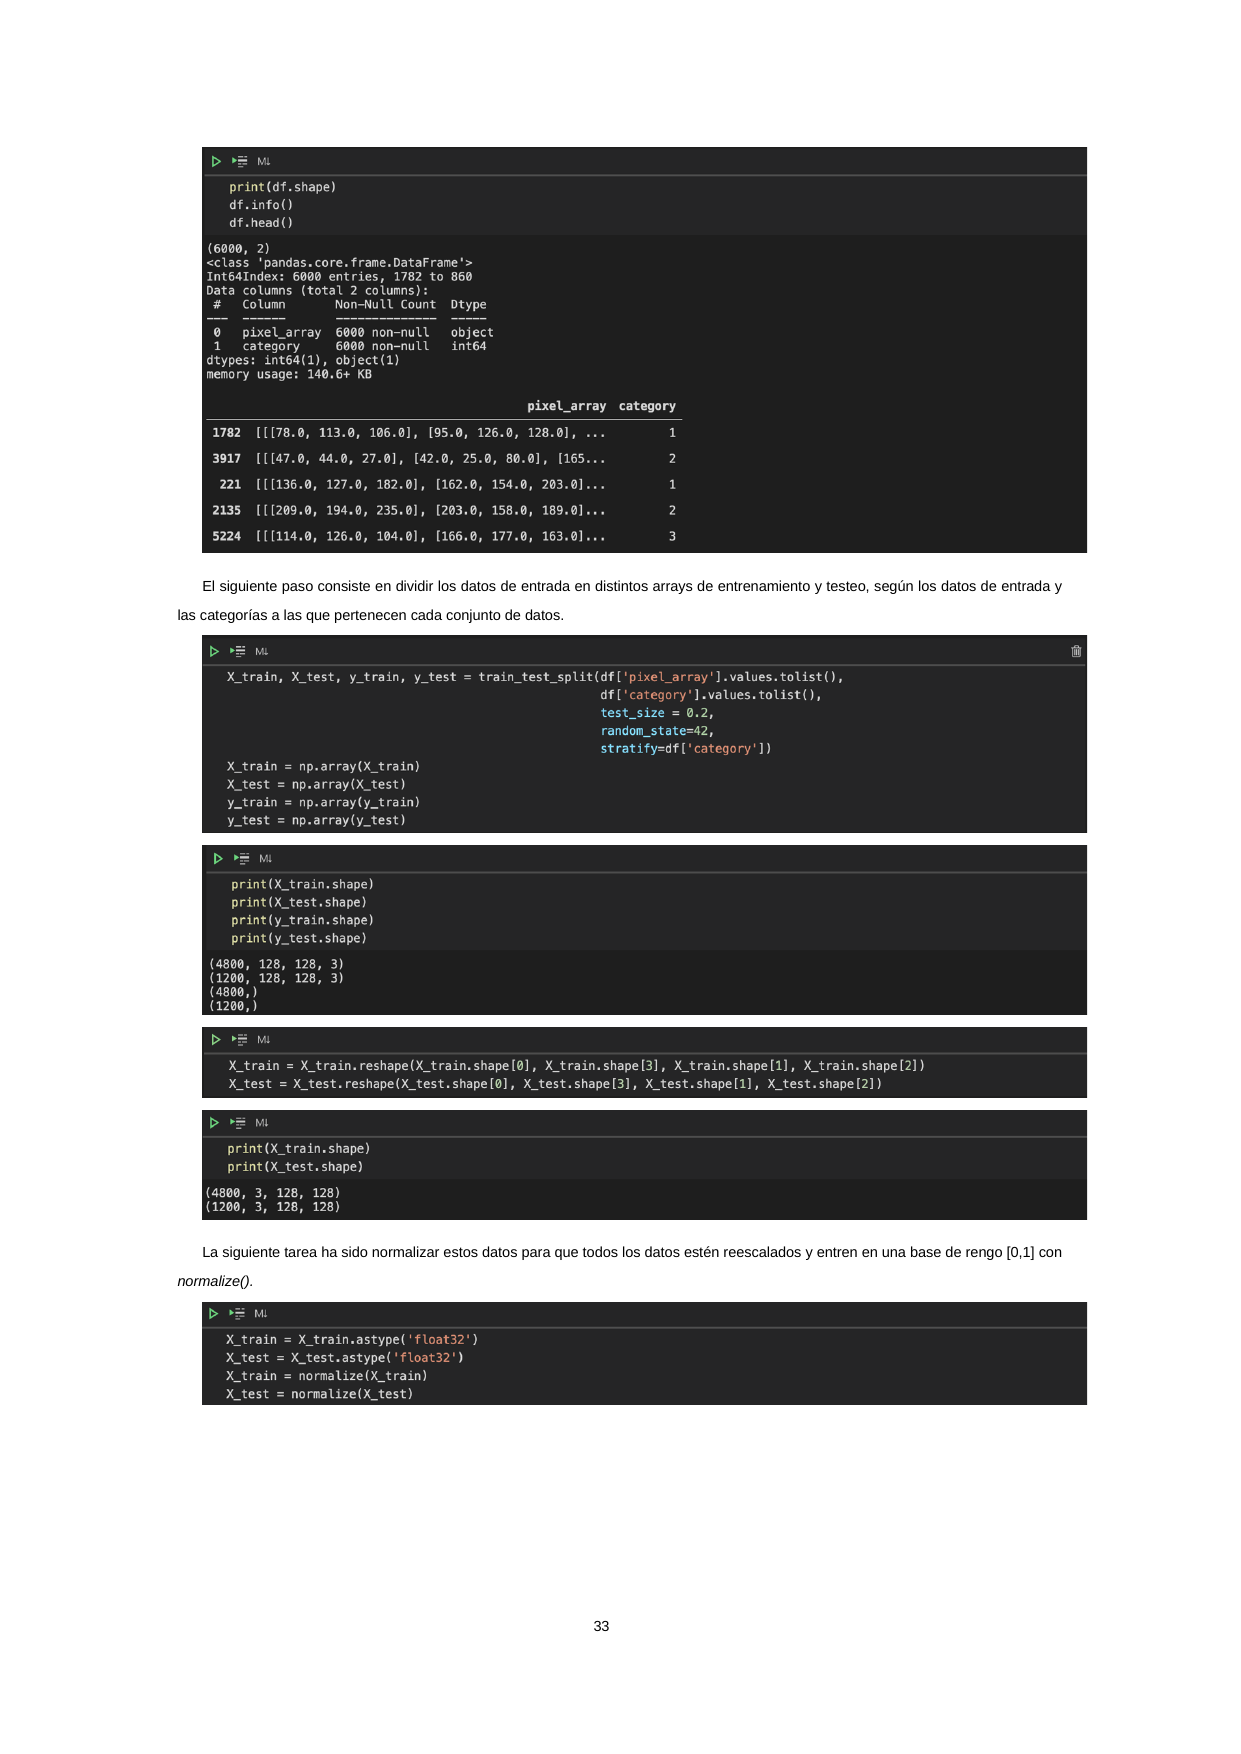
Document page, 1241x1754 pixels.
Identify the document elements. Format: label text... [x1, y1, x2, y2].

text La siguiente tarea ha sido normalizar estos datos para que todos los datos estén reescalados y entren en una base de rengo [0,1] con normalize(). [177, 1232, 1063, 1289]
picture [202, 147, 1088, 553]
picture [202, 1027, 1088, 1098]
picture [202, 845, 1088, 1015]
text El siguiente paso consiste en dividir los datos de entrada en distintos arrays de entrenamiento y testeo, según los datos de entrada y las categorías a las que pertenecen cada conjunto de datos. [177, 566, 1063, 623]
picture [202, 635, 1088, 833]
picture [202, 1302, 1088, 1405]
picture [202, 1110, 1088, 1220]
